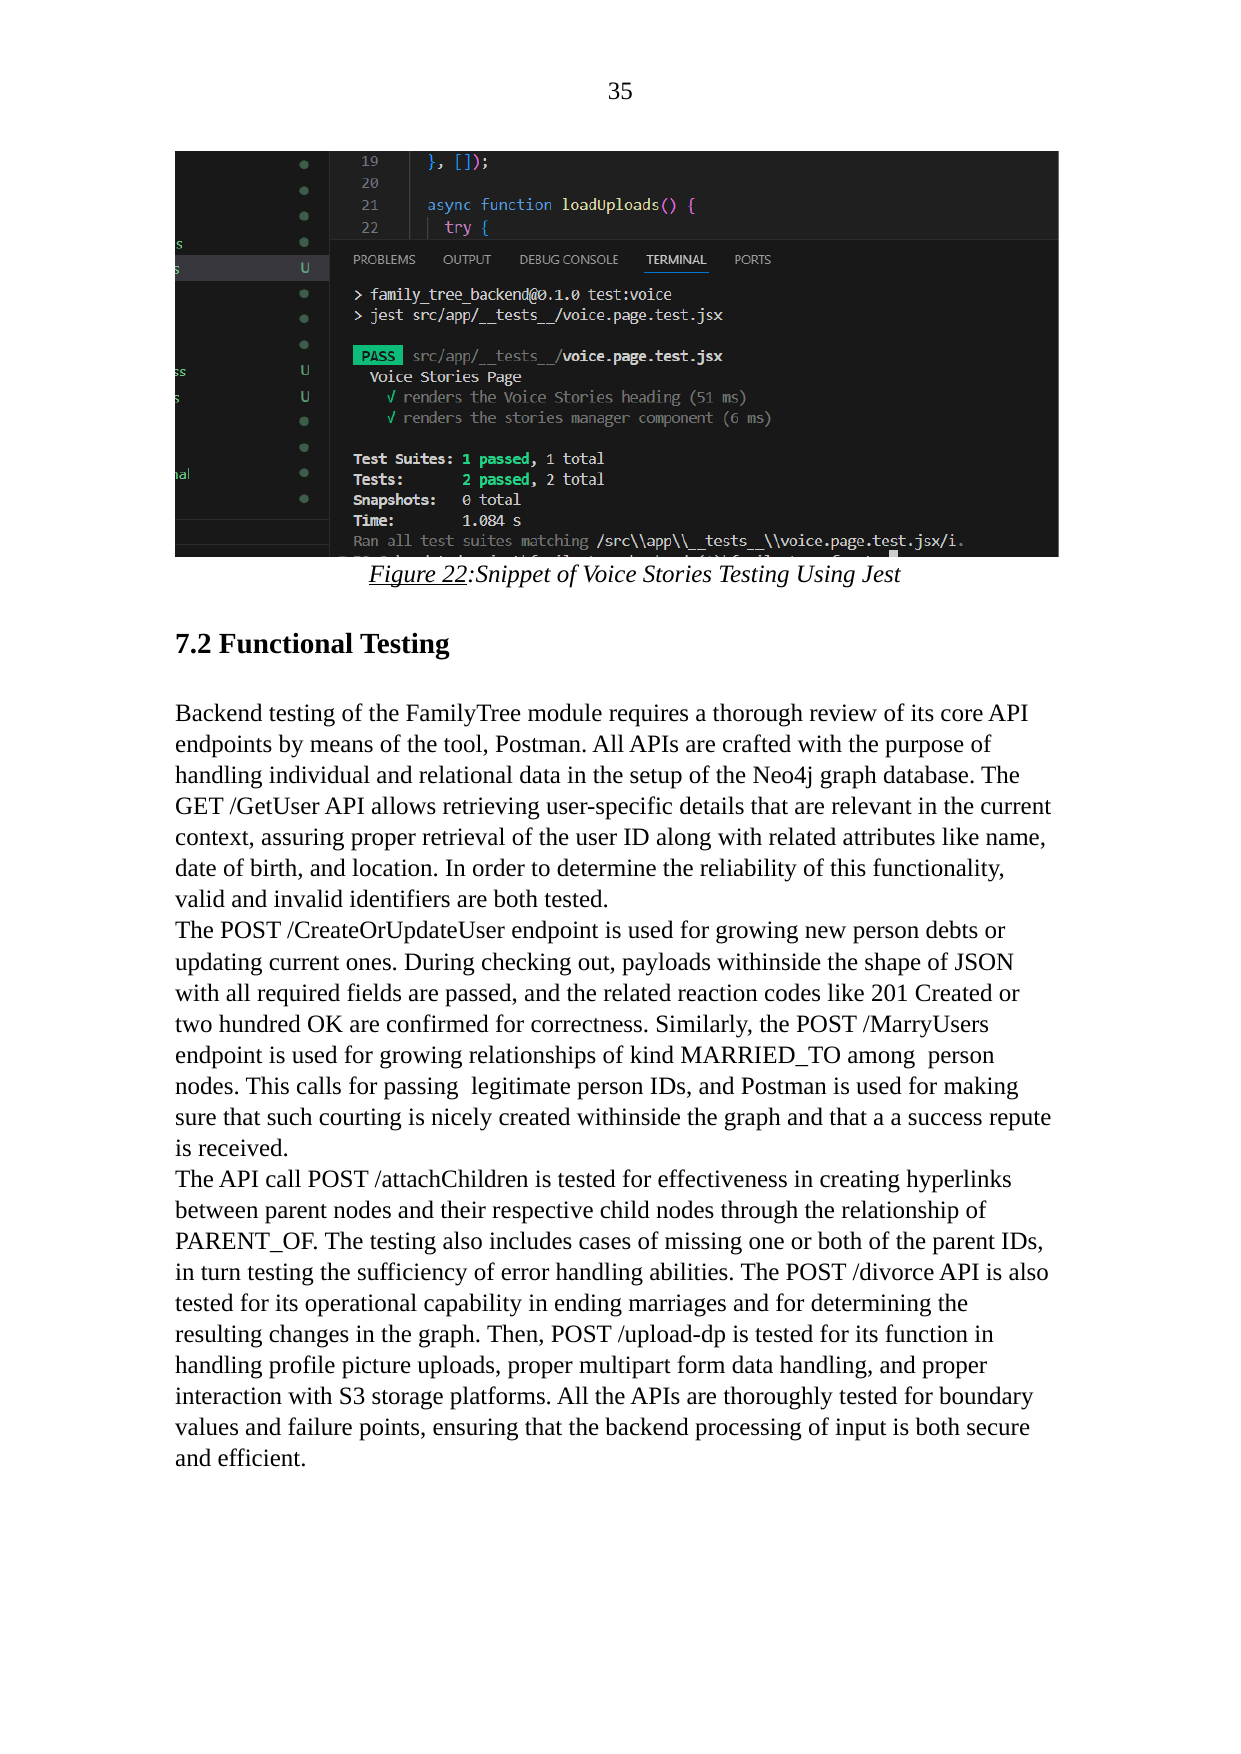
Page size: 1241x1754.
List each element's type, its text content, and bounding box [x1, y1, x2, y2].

text The API call POST /attachChildren is tested for effectiveness in creating hyperlinks between parent nodes and their respective child nodes through the relationship of PARENT_OF. The testing also includes cases of missing one or both of the parent IDs, in turn testing the sufficiency of error handling abilities. The POST /divorce API is also tested for its operational capability in ending marriages and for determining the resulting changes in the graph. Then, POST /upload-dp is tested for its function in handling profile picture uploads, proper multipart form data handling, and proper interaction with S3 storage platforms. All the APIs are thoroughly tested for boundary values and failure points, ensuring that the backend processing of input is both secure and efficient. [175, 1164, 1059, 1472]
text Backend testing of the FamilyTree module requires a thorough review of its core API endpoints by means of the tool, Postman. All APIs are crafted with the purpose of handling individual and relational data in the setup of the Neo4j graph database. The GET /GetUser API allows retrieving user-specific details that are relevant in the current context, assuring proper retrieval of the user ID along with related attributes like name, date of birth, and location. In order to determine the reliability of this functionality, valid and invalid identifiers are both tested. [175, 698, 1059, 913]
text Figure 22:Snippet of Voice Stories Testing Using Jest [175, 559, 1059, 588]
text 7.2 Functional Testing [175, 626, 1059, 659]
picture [175, 151, 1059, 557]
text The POST /CreateOrUpdateUser endpoint is used for growing new person debts or updating current ones. During checking out, payloads withinside the shape of JSON with all required fields are passed, and the related reaction codes like 201 Created or two hundred OK are confirmed for correctness. Similarly, the POST /MarryUsers endpoint is used for growing relationships of kind MARRIED_TO among person nodes. This calls for passing legitimate person IDs, and Postman is used for making sure that such courting is nicely created withinside the graph and that a a success repute is received. [175, 916, 1059, 1162]
